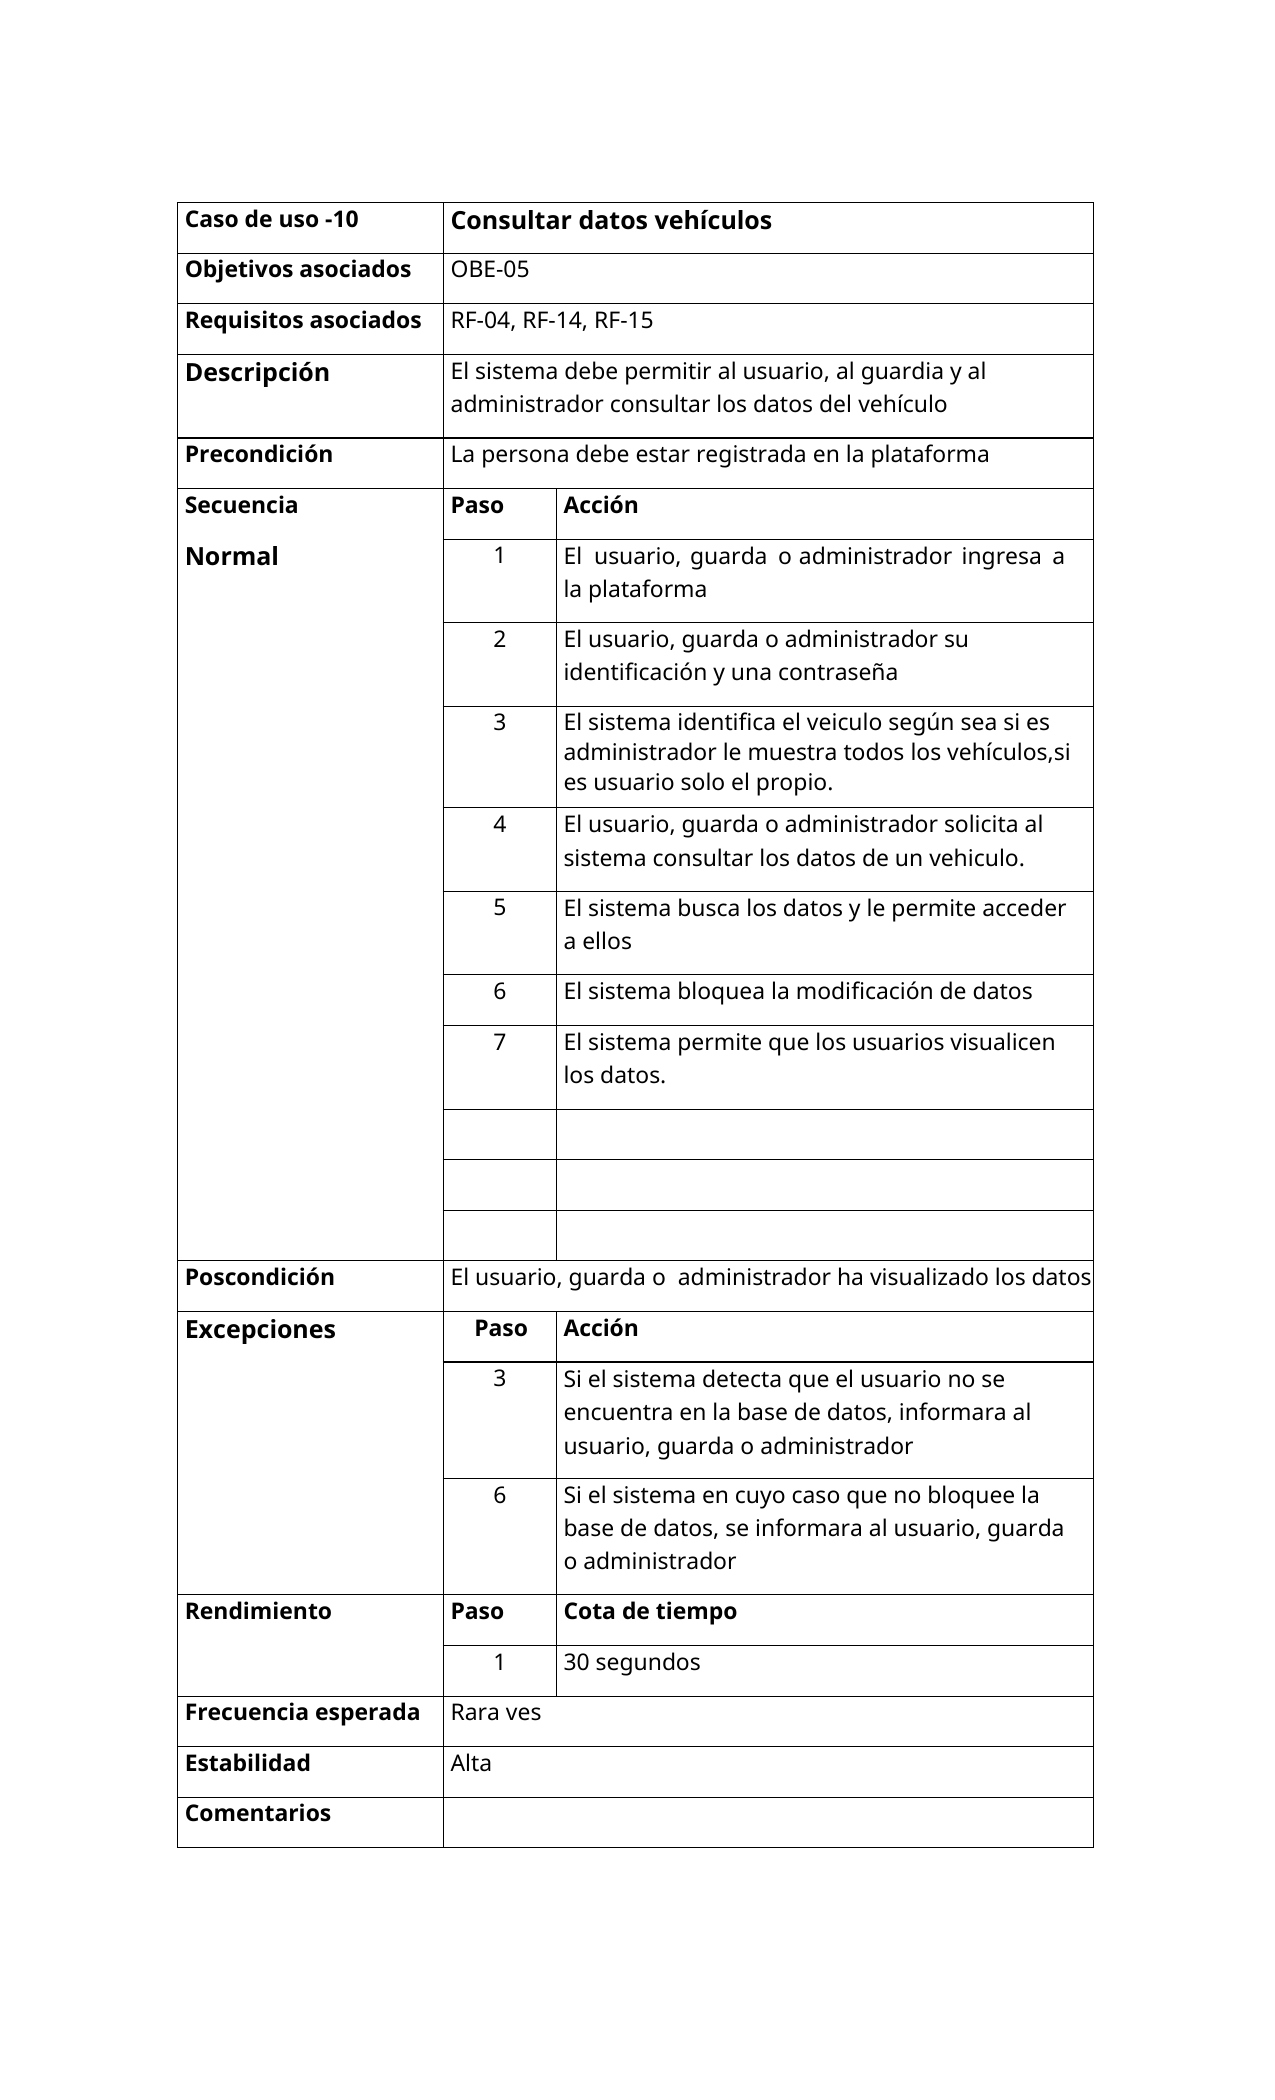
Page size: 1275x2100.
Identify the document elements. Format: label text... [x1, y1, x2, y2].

table_cell 6 [444, 1479, 556, 1594]
table_cell Paso [444, 1312, 556, 1361]
table_cell 3 [444, 1363, 556, 1478]
table_cell [444, 1110, 556, 1159]
table_cell [557, 1110, 1093, 1159]
table_cell Acción [557, 489, 1093, 539]
table_cell Estabilidad [178, 1747, 443, 1797]
table_cell La persona debe estar registrada en la plataforma [444, 439, 1093, 488]
table_cell Descripción [178, 355, 443, 437]
table_cell RF-04, RF-14, RF-15 [444, 304, 1093, 354]
table_cell 30 segundos [557, 1646, 1093, 1696]
table_cell El sistema identifica el veiculo según sea si es administrador le muestra todos los vehículos,si es usuario solo el propio. [557, 707, 1093, 807]
table_cell Objetivos asociados [178, 254, 443, 303]
table_cell El usuario, guarda o administrador ha visualizado los datos [444, 1261, 1093, 1311]
table_cell Cota de tiempo [557, 1595, 1093, 1645]
table_header Consultar datos vehículos [444, 203, 1093, 253]
table_cell El usuario, guarda o administrador ingresa a la plataforma [557, 540, 1093, 622]
table_cell El sistema permite que los usuarios visualicen los datos. [557, 1026, 1093, 1108]
table_cell [444, 1160, 556, 1210]
table_cell 1 [444, 540, 556, 622]
table_cell Rendimiento [178, 1595, 443, 1696]
table_cell 4 [444, 808, 556, 891]
table_cell 7 [444, 1026, 556, 1108]
table_cell El usuario, guarda o administrador su identificación y una contraseña [557, 623, 1093, 706]
table_cell 2 [444, 623, 556, 706]
table_cell Alta [444, 1747, 1093, 1797]
table_cell [444, 1211, 556, 1260]
table_cell Paso [444, 489, 556, 539]
table_cell Excepciones [178, 1312, 443, 1594]
table_cell 6 [444, 975, 556, 1025]
table_cell 1 [444, 1646, 556, 1696]
table_cell Requisitos asociados [178, 304, 443, 354]
table_cell Frecuencia esperada [178, 1697, 443, 1746]
table_cell Rara ves [444, 1697, 1093, 1746]
table_cell Comentarios [178, 1798, 443, 1847]
table_cell 5 [444, 892, 556, 974]
table_cell [557, 1211, 1093, 1260]
table_cell Poscondición [178, 1261, 443, 1311]
table_cell Acción [557, 1312, 1093, 1361]
table_cell El usuario, guarda o administrador solicita al sistema consultar los datos de un vehiculo. [557, 808, 1093, 891]
table_header Caso de uso -10 [178, 203, 443, 253]
table_cell El sistema bloquea la modificación de datos [557, 975, 1093, 1025]
table_cell El sistema debe permitir al usuario, al guardia y al administrador consultar los datos del vehículo [444, 355, 1093, 437]
table_cell Paso [444, 1595, 556, 1645]
table_cell Precondición [178, 439, 443, 488]
table_cell 3 [444, 707, 556, 807]
table_cell OBE-05 [444, 254, 1093, 303]
table_cell El sistema busca los datos y le permite acceder a ellos [557, 892, 1093, 974]
table_cell Si el sistema en cuyo caso que no bloquee la base de datos, se informara al usuario, guarda o administrador [557, 1479, 1093, 1594]
table_cell [444, 1798, 1093, 1847]
table_cell Si el sistema detecta que el usuario no se encuentra en la base de datos, informara al usuario, guarda o administrador [557, 1363, 1093, 1478]
table_cell Secuencia Normal [178, 489, 443, 1260]
table_cell [557, 1160, 1093, 1210]
